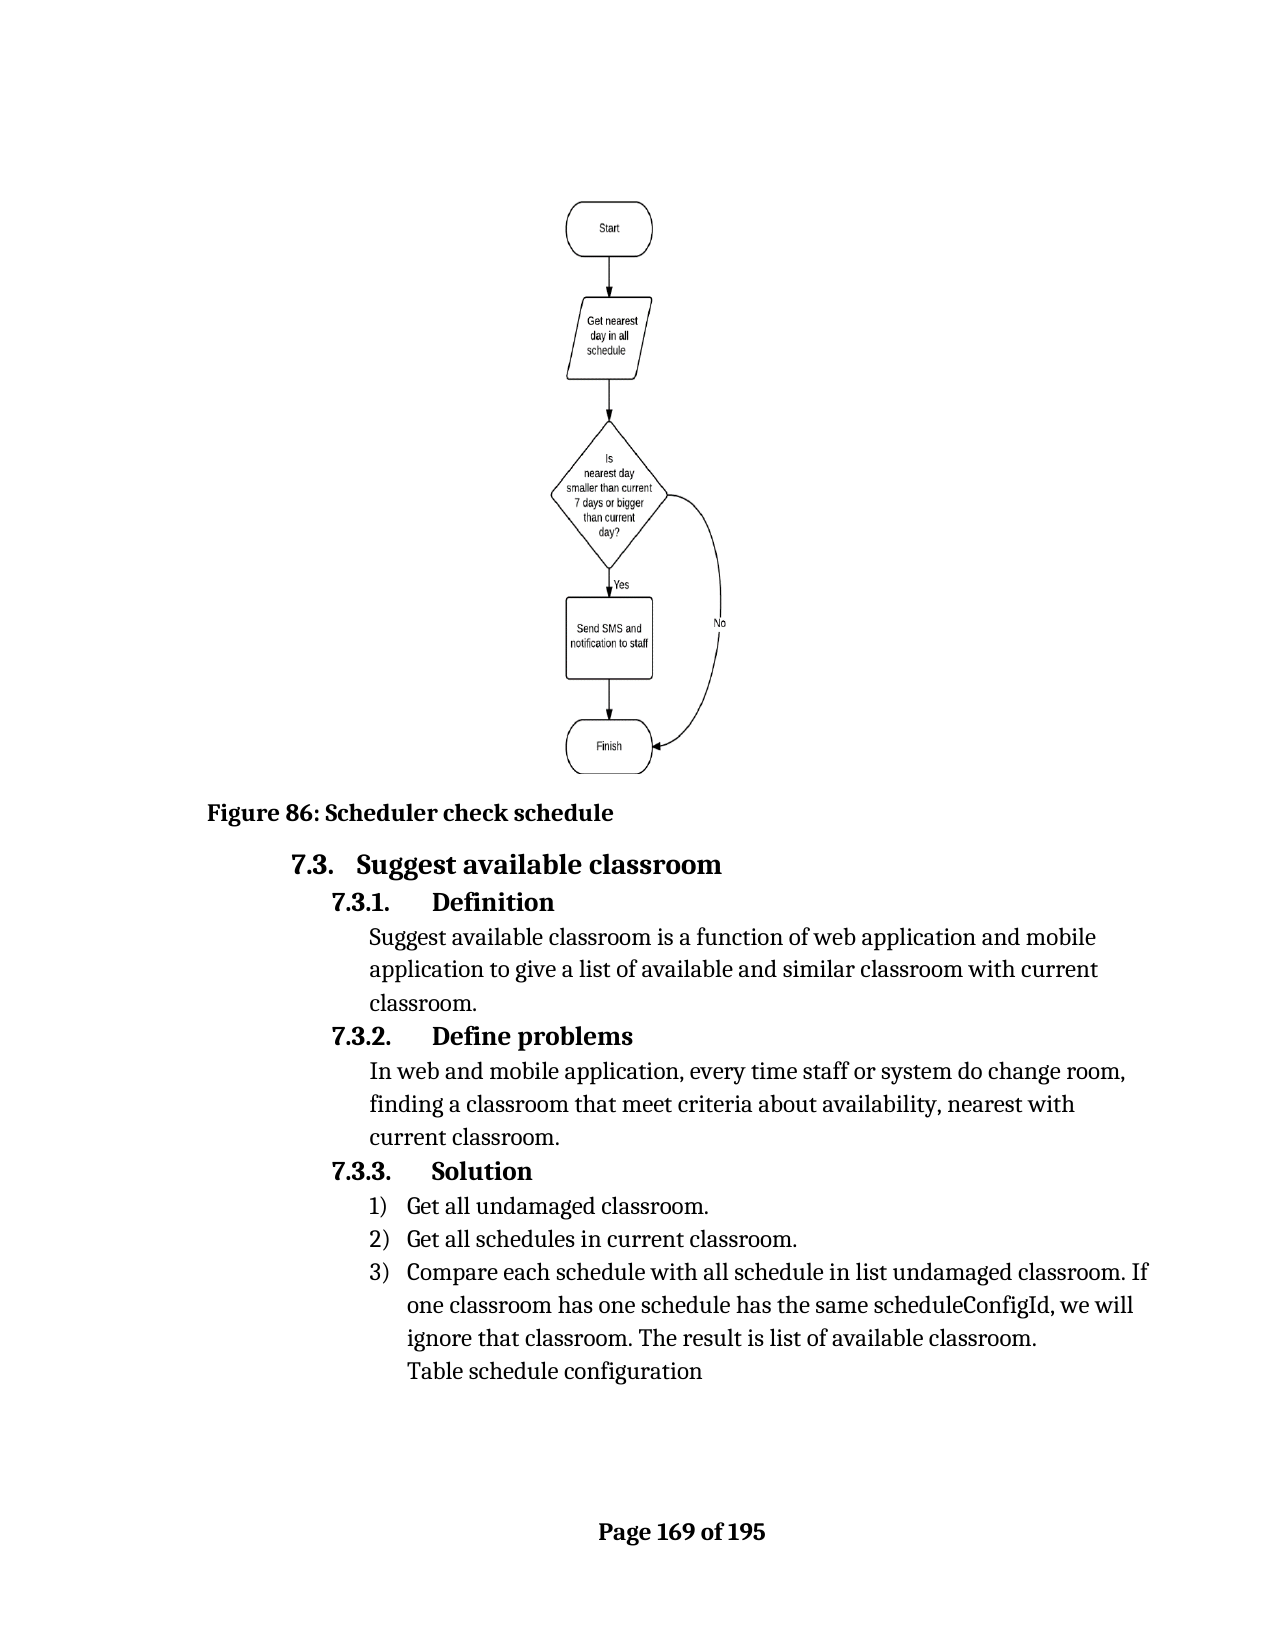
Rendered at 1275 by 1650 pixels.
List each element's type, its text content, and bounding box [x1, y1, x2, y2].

list Suggest available classroom [291, 848, 1157, 882]
list Compare each schedule with all schedule in list undamaged classroom. If one classroom has one schedule has the same scheduleConfigId, we will ignore that classroom. The result is list of available classroom. [369, 1258, 1157, 1353]
list Solution [332, 1156, 1157, 1187]
list Table schedule configuration [407, 1357, 1157, 1386]
list Definition [332, 887, 1157, 918]
list Get all schedules in current classroom. [369, 1225, 1157, 1254]
list Suggest available classroom is a function of web application and mobile application to give a list of available and similar classroom with current classroom. [369, 922, 1157, 1017]
list In web and mobile application, every time staff or system do change room, finding a classroom that meet criteria about availability, nearest with current classroom. [369, 1057, 1157, 1152]
list Get all undamaged classroom. [369, 1192, 1157, 1221]
picture [265, 147, 927, 774]
list Define problems [332, 1021, 1157, 1053]
